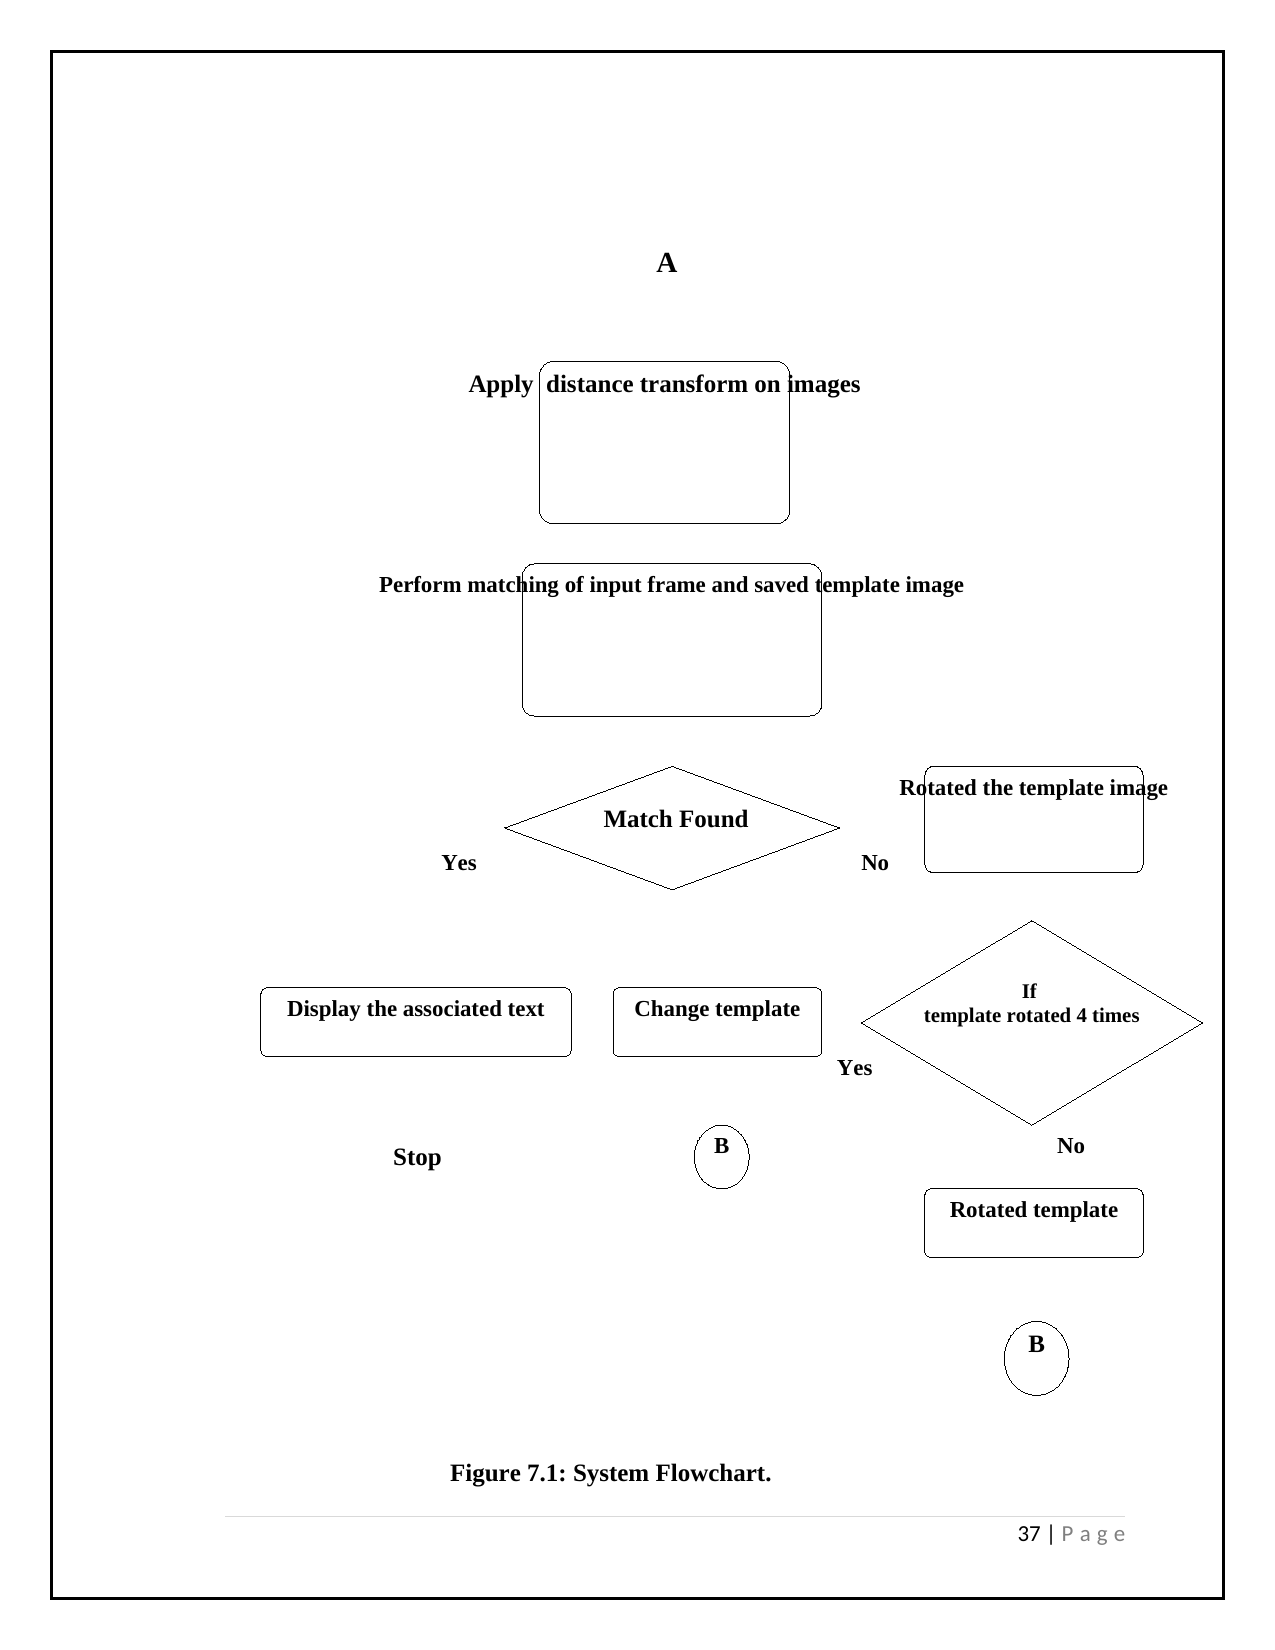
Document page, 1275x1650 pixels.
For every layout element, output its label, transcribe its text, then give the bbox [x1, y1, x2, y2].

text Figure 7.1: System Flowchart. [375, 1458, 1125, 1487]
